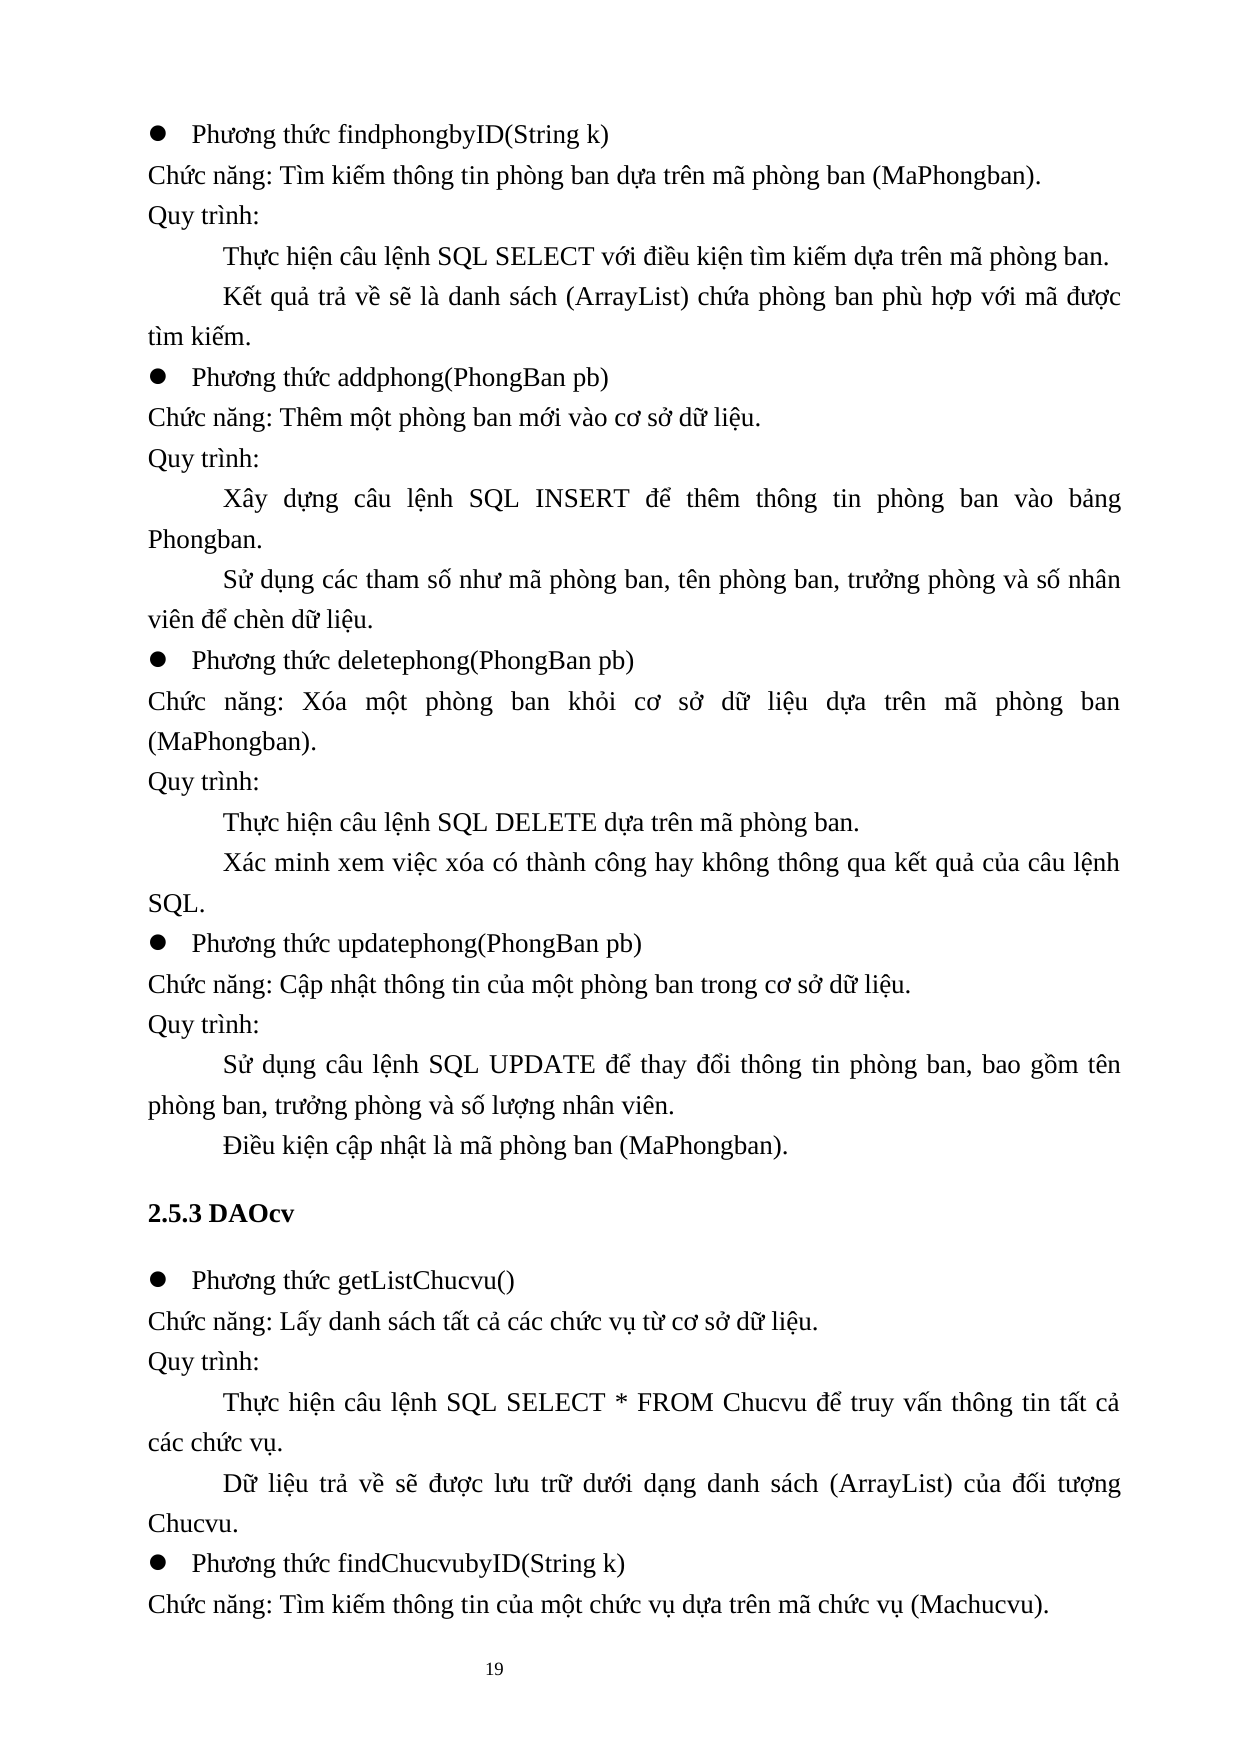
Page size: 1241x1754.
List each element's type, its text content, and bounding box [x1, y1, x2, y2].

text Xây dựng câu lệnh SQL INSERT để thêm thông tin phòng ban vào bảng Phongban. [148, 482, 1122, 554]
text Quy trình: [148, 1008, 1122, 1039]
list Phương thức deletephong(PhongBan pb) [148, 644, 1122, 675]
list Phương thức findphongbyID(String k) [148, 118, 1122, 149]
text Chức năng: Tìm kiếm thông tin phòng ban dựa trên mã phòng ban (MaPhongban). [148, 159, 1122, 190]
text Thực hiện câu lệnh SQL DELETE dựa trên mã phòng ban. [148, 806, 1122, 837]
text Dữ liệu trả về sẽ được lưu trữ dưới dạng danh sách (ArrayList) của đối tượng Chucvu. [148, 1467, 1122, 1538]
list Phương thức findChucvubyID(String k) [148, 1547, 1122, 1579]
text Sử dụng các tham số như mã phòng ban, tên phòng ban, trưởng phòng và số nhân viên để chèn dữ liệu. [148, 563, 1122, 635]
text Quy trình: [148, 442, 1122, 473]
text Sử dụng câu lệnh SQL UPDATE để thay đổi thông tin phòng ban, bao gồm tên phòng ban, trưởng phòng và số lượng nhân viên. [148, 1048, 1122, 1120]
text Điều kiện cập nhật là mã phòng ban (MaPhongban). [148, 1129, 1122, 1161]
text Chức năng: Xóa một phòng ban khỏi cơ sở dữ liệu dựa trên mã phòng ban (MaPhongban). [148, 684, 1122, 756]
list Phương thức addphong(PhongBan pb) [148, 361, 1122, 392]
text Quy trình: [148, 199, 1122, 230]
text Quy trình: [148, 765, 1122, 797]
subtitle 2.5.3 DAOcv [148, 1197, 1122, 1228]
list Phương thức getListChucvu() [148, 1264, 1122, 1296]
list Phương thức updatephong(PhongBan pb) [148, 927, 1122, 958]
text Chức năng: Tìm kiếm thông tin của một chức vụ dựa trên mã chức vụ (Machucvu). [148, 1588, 1122, 1619]
text Chức năng: Thêm một phòng ban mới vào cơ sở dữ liệu. [148, 401, 1122, 433]
text Chức năng: Cập nhật thông tin của một phòng ban trong cơ sở dữ liệu. [148, 968, 1122, 999]
text Thực hiện câu lệnh SQL SELECT * FROM Chucvu để truy vấn thông tin tất cả các chức vụ. [148, 1386, 1122, 1457]
text Xác minh xem việc xóa có thành công hay không thông qua kết quả của câu lệnh SQL. [148, 846, 1122, 918]
text Thực hiện câu lệnh SQL SELECT với điều kiện tìm kiếm dựa trên mã phòng ban. [148, 239, 1122, 271]
text Quy trình: [148, 1345, 1122, 1377]
text Chức năng: Lấy danh sách tất cả các chức vụ từ cơ sở dữ liệu. [148, 1305, 1122, 1336]
text Kết quả trả về sẽ là danh sách (ArrayList) chứa phòng ban phù hợp với mã được tìm kiếm. [148, 280, 1122, 352]
